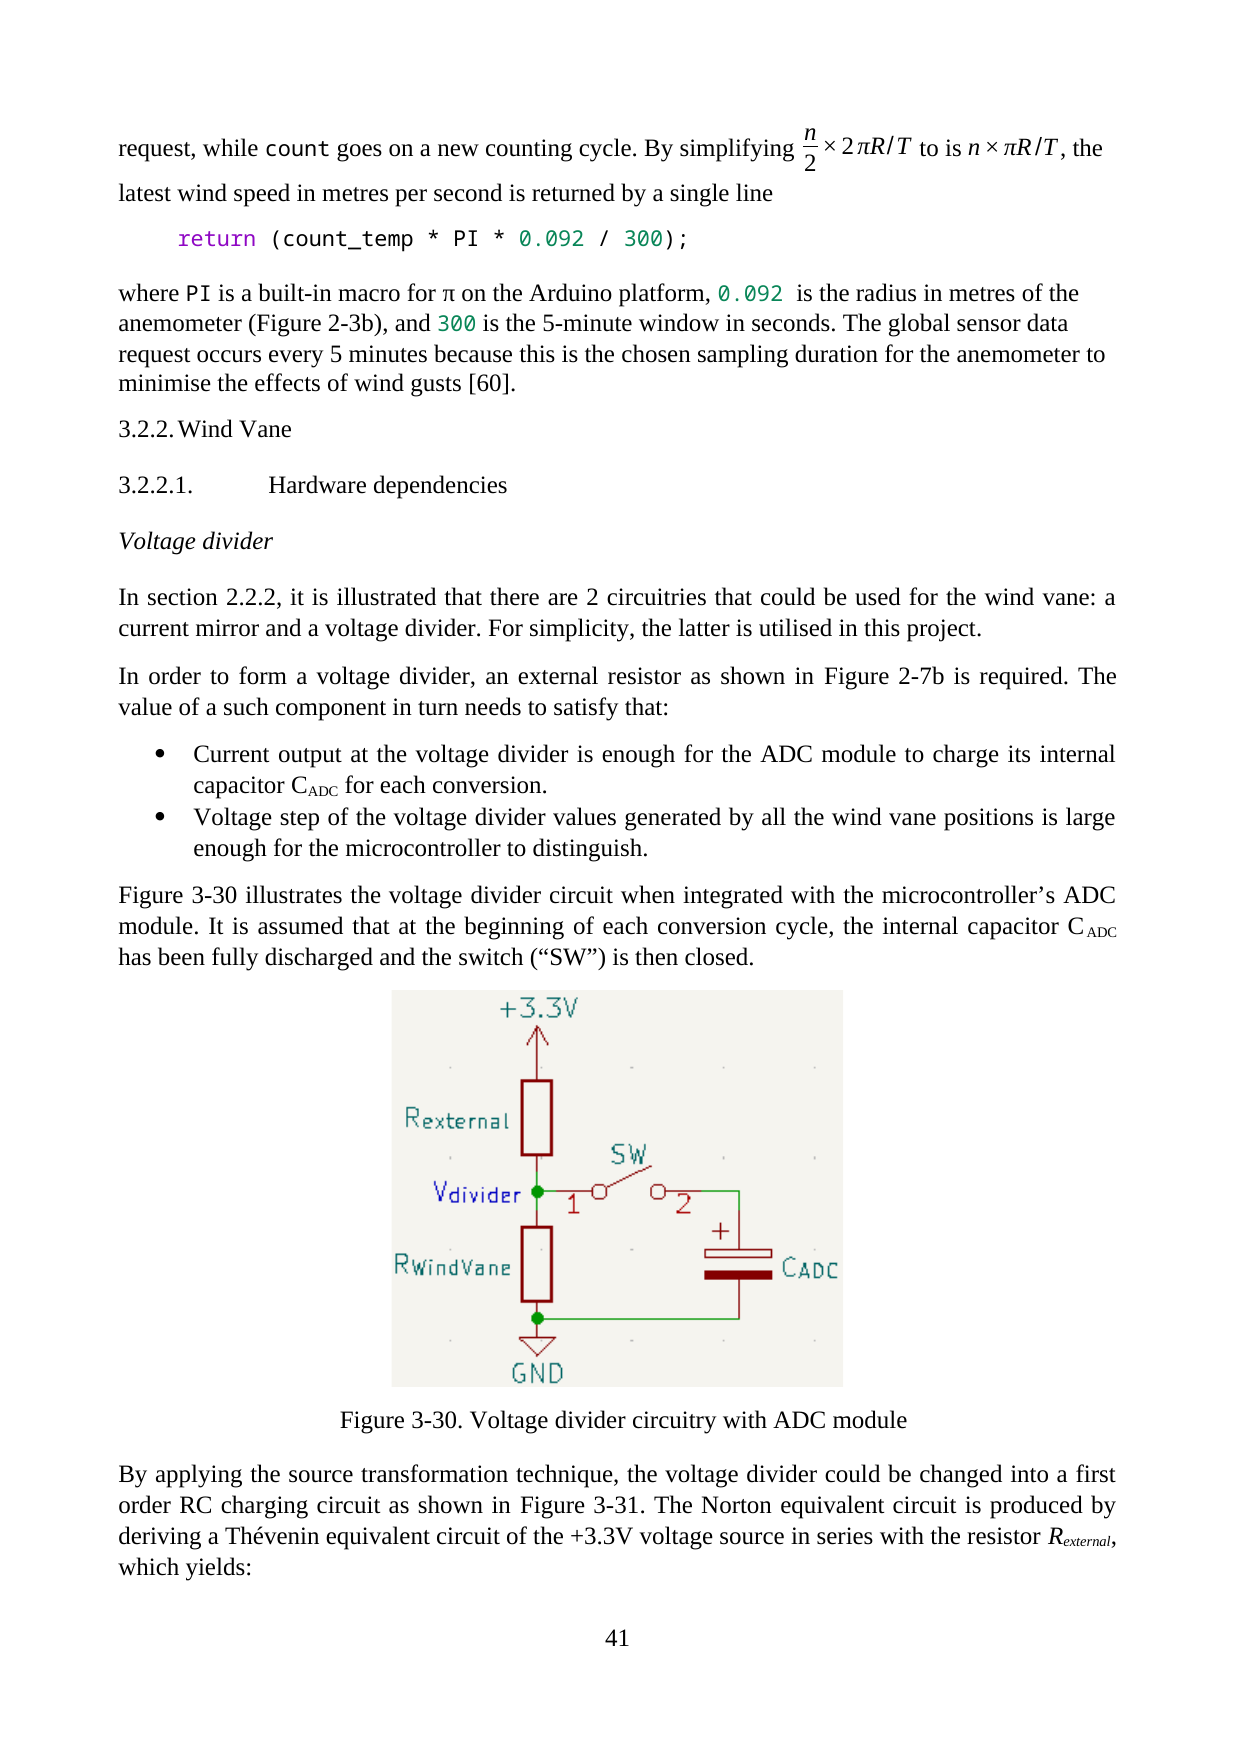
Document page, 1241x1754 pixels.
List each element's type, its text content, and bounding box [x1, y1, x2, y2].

text In order to form a voltage divider, an external resistor as shown in Figure 2-7b is required. The value of a such component in turn needs to satisfy that: [118, 661, 1117, 721]
subtitle Wind Vane [118, 414, 1117, 443]
text In section 2.2.2, it is illustrated that there are 2 circuitries that could be used for the wind vane: a current mirror and a voltage divider. For simplicity, the latter is utilised in this project. [118, 582, 1117, 642]
text where PI is a built-in macro for π on the Arduino platform, 0.092 is the radius in metres of the anemometer (Figure 2-3b), and 300 is the 5-minute window in seconds. The global sensor data request occurs every 5 minutes because this is the chosen sampling duration for the anemometer to minimise the effects of wind gusts [60]. [118, 278, 1117, 397]
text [118, 118, 1117, 207]
list Voltage step of the voltage divider values generated by all the wind vane positions is large enough for the microcontroller to distinguish. [156, 802, 1117, 861]
text return (count_temp * PI * 0.092 / 300); [118, 223, 1117, 253]
subtitle Voltage divider [118, 526, 1117, 555]
subtitle Hardware dependencies [118, 470, 1117, 499]
picture [391, 990, 844, 1387]
list Current output at the voltage divider is enough for the ADC module to charge its internal capacitor CADC for each conversion. [156, 739, 1117, 799]
